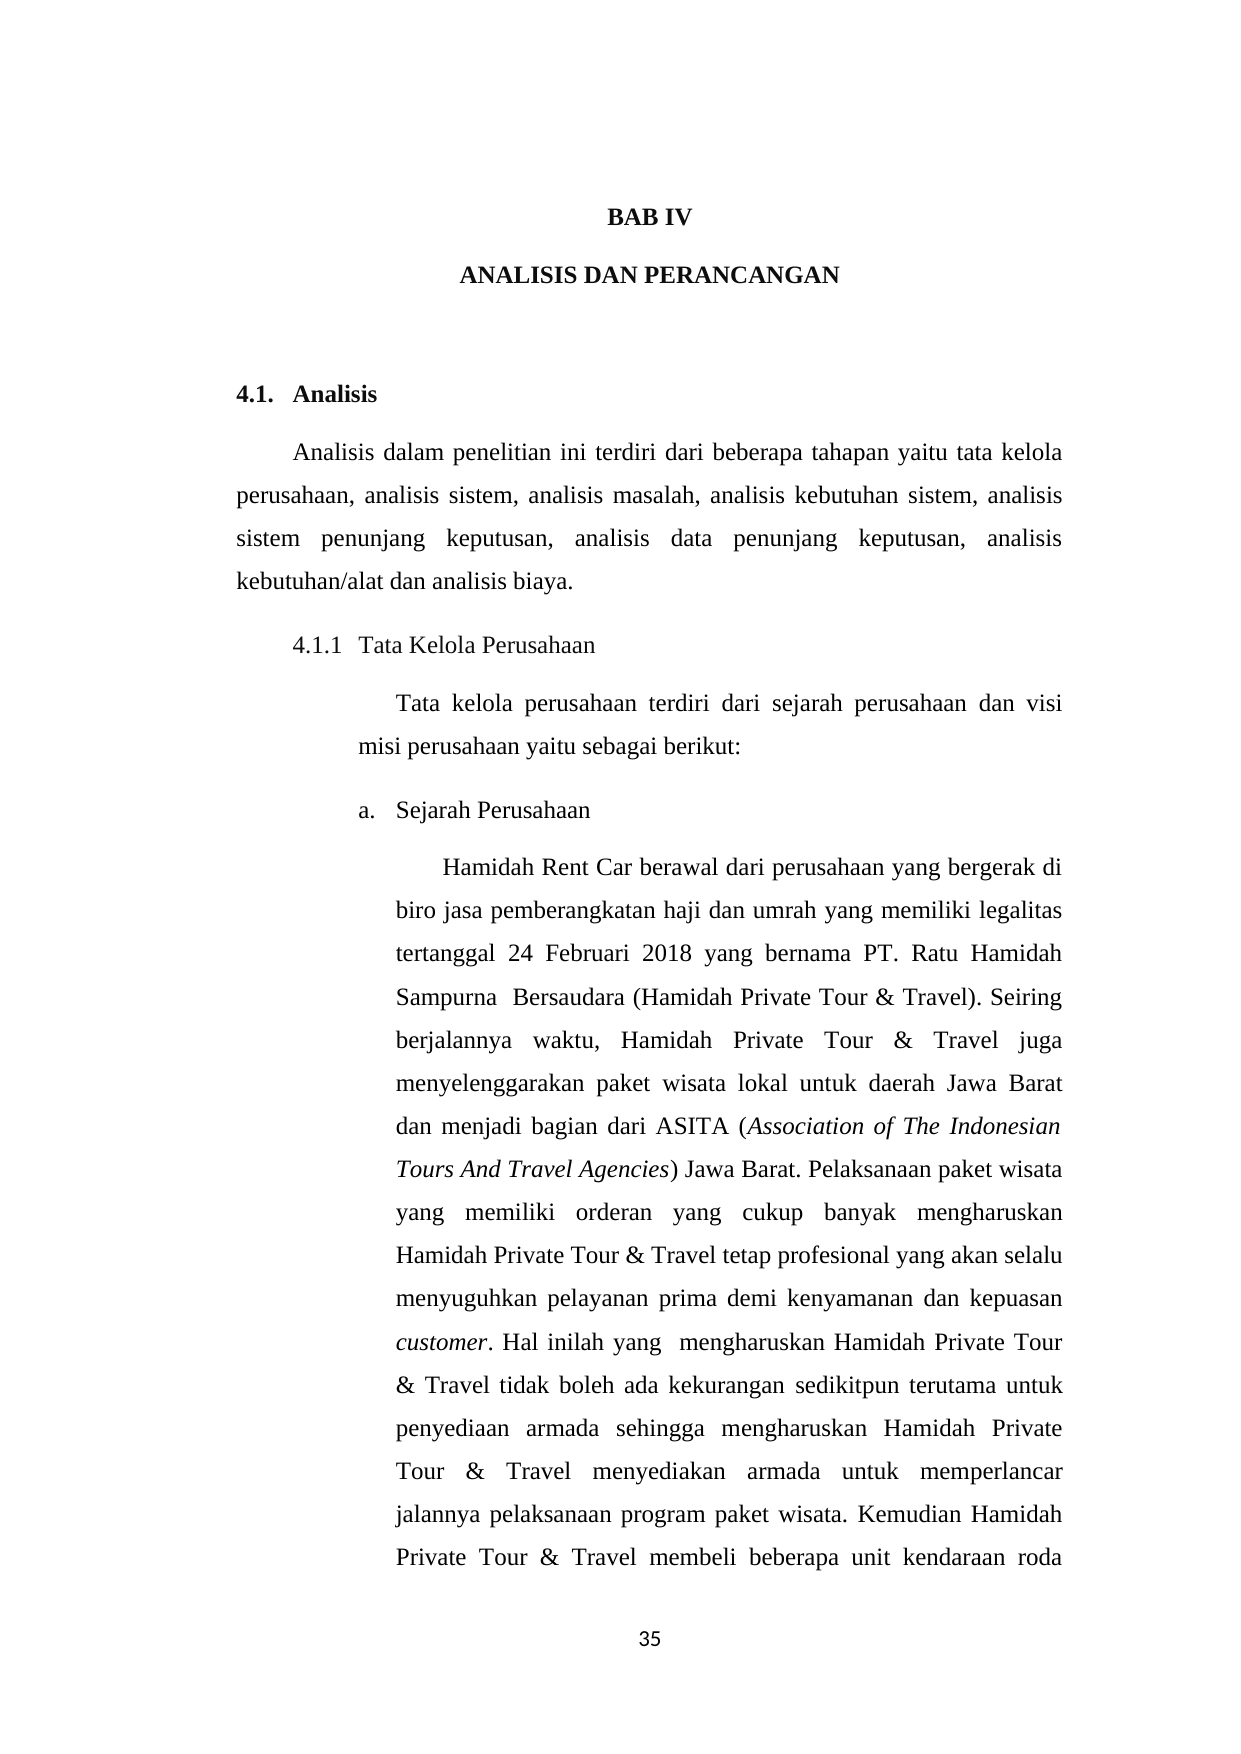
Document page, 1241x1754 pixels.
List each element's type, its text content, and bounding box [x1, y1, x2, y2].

text Tata kelola perusahaan terdiri dari sejarah perusahaan dan visi misi perusahaan yaitu sebagai berikut: [358, 688, 1063, 759]
text Analisis dalam penelitian ini terdiri dari beberapa tahapan yaitu tata kelola perusahaan, analisis sistem, analisis masalah, analisis kebutuhan sistem, analisis sistem penunjang keputusan, analisis data penunjang keputusan, analisis kebutuhan/alat dan analisis biaya. [236, 437, 1063, 595]
list Sejarah Perusahaan [358, 795, 1063, 823]
subtitle Tata Kelola Perusahaan [292, 630, 1063, 659]
subtitle 4.1. Analisis [236, 379, 1063, 408]
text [396, 852, 1063, 1571]
subtitle ANALISIS DAN PERANCANGAN [236, 260, 1063, 289]
subtitle BAB IV [236, 202, 1063, 231]
